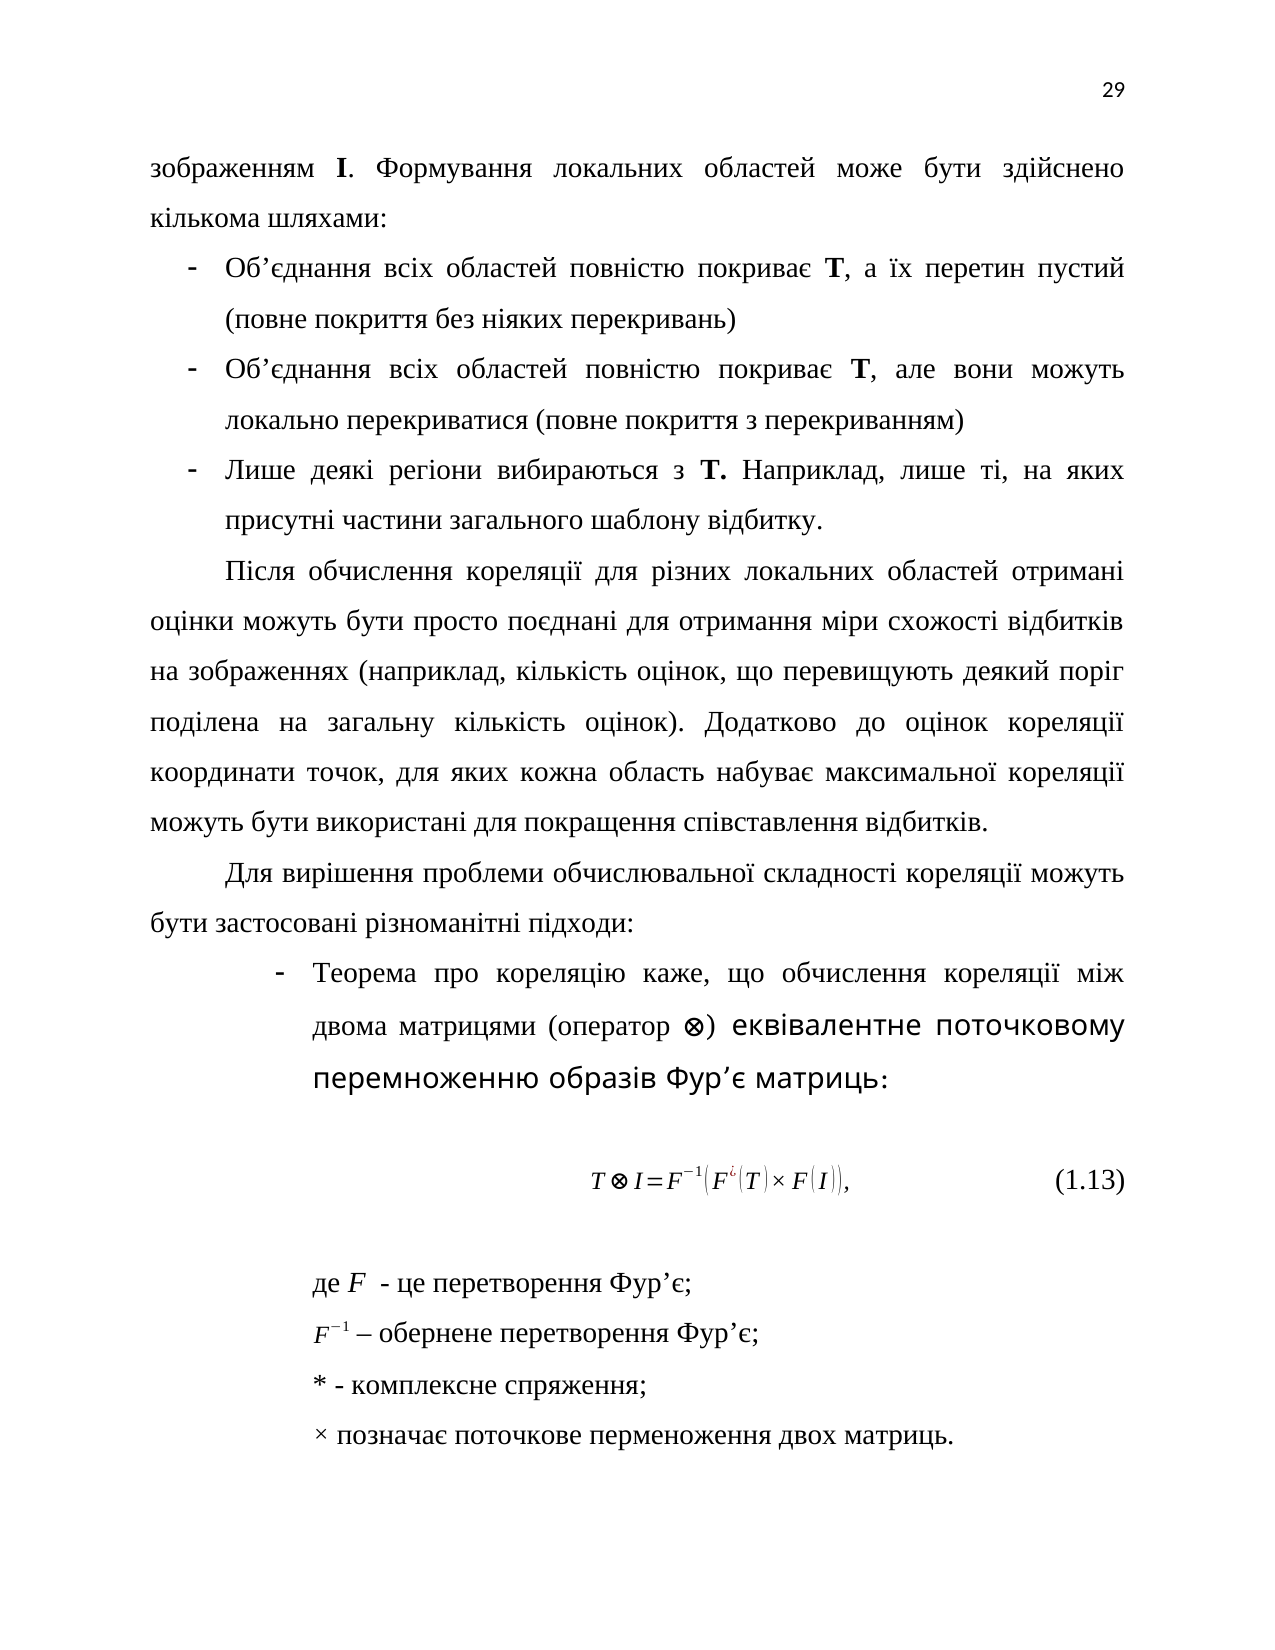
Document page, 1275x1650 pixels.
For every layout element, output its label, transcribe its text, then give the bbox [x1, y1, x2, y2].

text Після обчислення кореляції для різних локальних областей отримані оцінки можуть бути просто поєднані для отримання міри схожості відбитків на зображеннях (наприклад, кількість оцінок, що перевищують деякий поріг поділена на загальну кількість оцінок). Додатково до оцінок кореляції координати точок, для яких кожна область набуває максимальної кореляції можуть бути використані для покращення співставлення відбитків. [150, 553, 1125, 838]
list Лише деякі регіони вибираються з T. Наприклад, лише ті, на яких присутні частини загального шаблону відбитку. [187, 452, 1125, 536]
list Об’єднання всіх областей повністю покриває Т, але вони можуть локально перекриватися (повне покриття з перекриванням) [187, 351, 1125, 435]
list Теорема про кореляцію каже, що обчислення кореляції між двома матрицями (оператор ⊗) еквівалентне поточковому перемноженню образів Фур’є матриць: [275, 955, 1125, 1094]
list Об’єднання всіх областей повністю покриває Т, а їх перетин пустий (повне покриття без ніяких перекривань) [187, 251, 1125, 334]
list де F - це перетворення Фур’є; [312, 1265, 1125, 1299]
list * - комплексне спряження; [312, 1367, 1125, 1401]
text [150, 150, 1125, 234]
list (1.13) [312, 1162, 1125, 1198]
text Для вирішення проблеми обчислювальної складності кореляції можуть бути застосовані різноманітні підходи: [150, 855, 1125, 938]
list позначає поточкове перменоження двох матриць. [312, 1417, 1125, 1451]
list – обернене перетворення Фур’є; [312, 1316, 1125, 1350]
